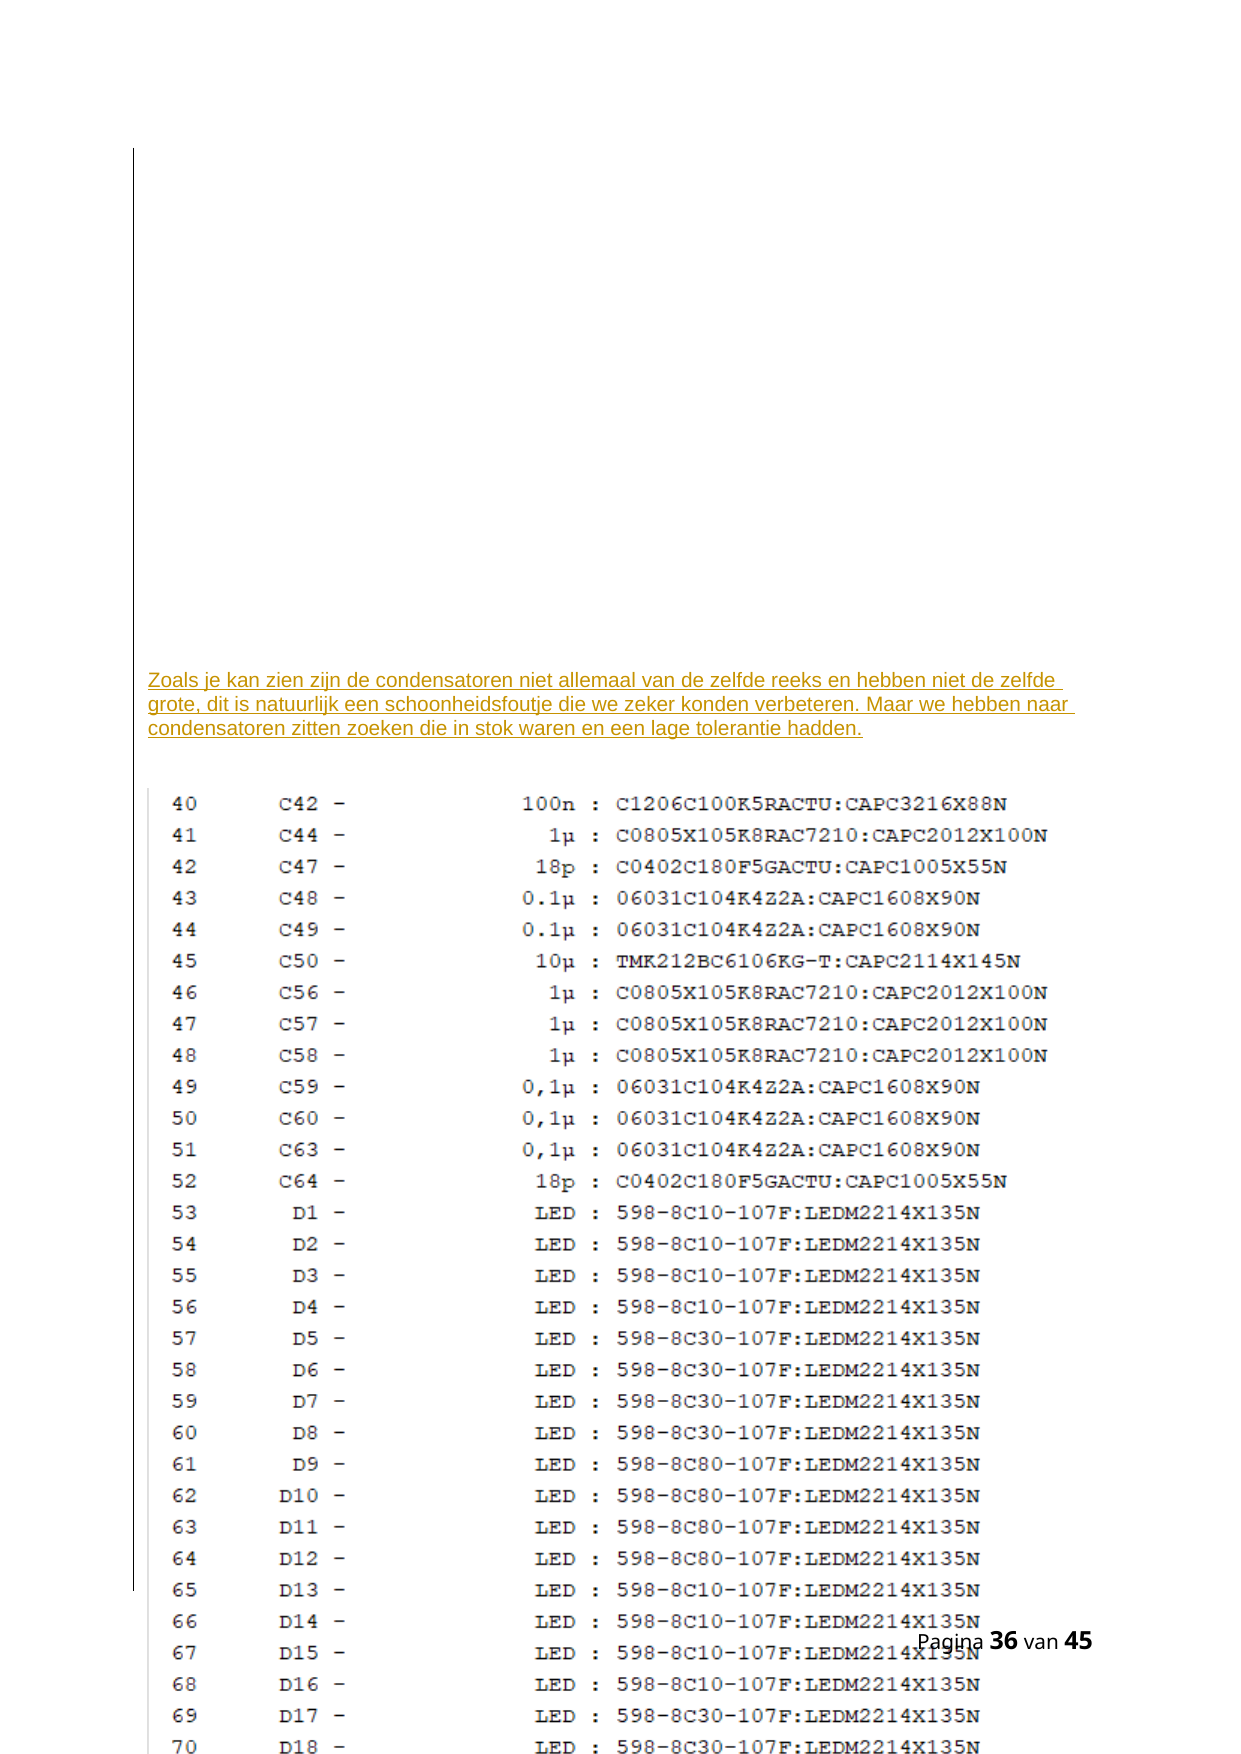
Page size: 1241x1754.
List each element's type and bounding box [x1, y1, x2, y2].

picture [147, 788, 1093, 1754]
